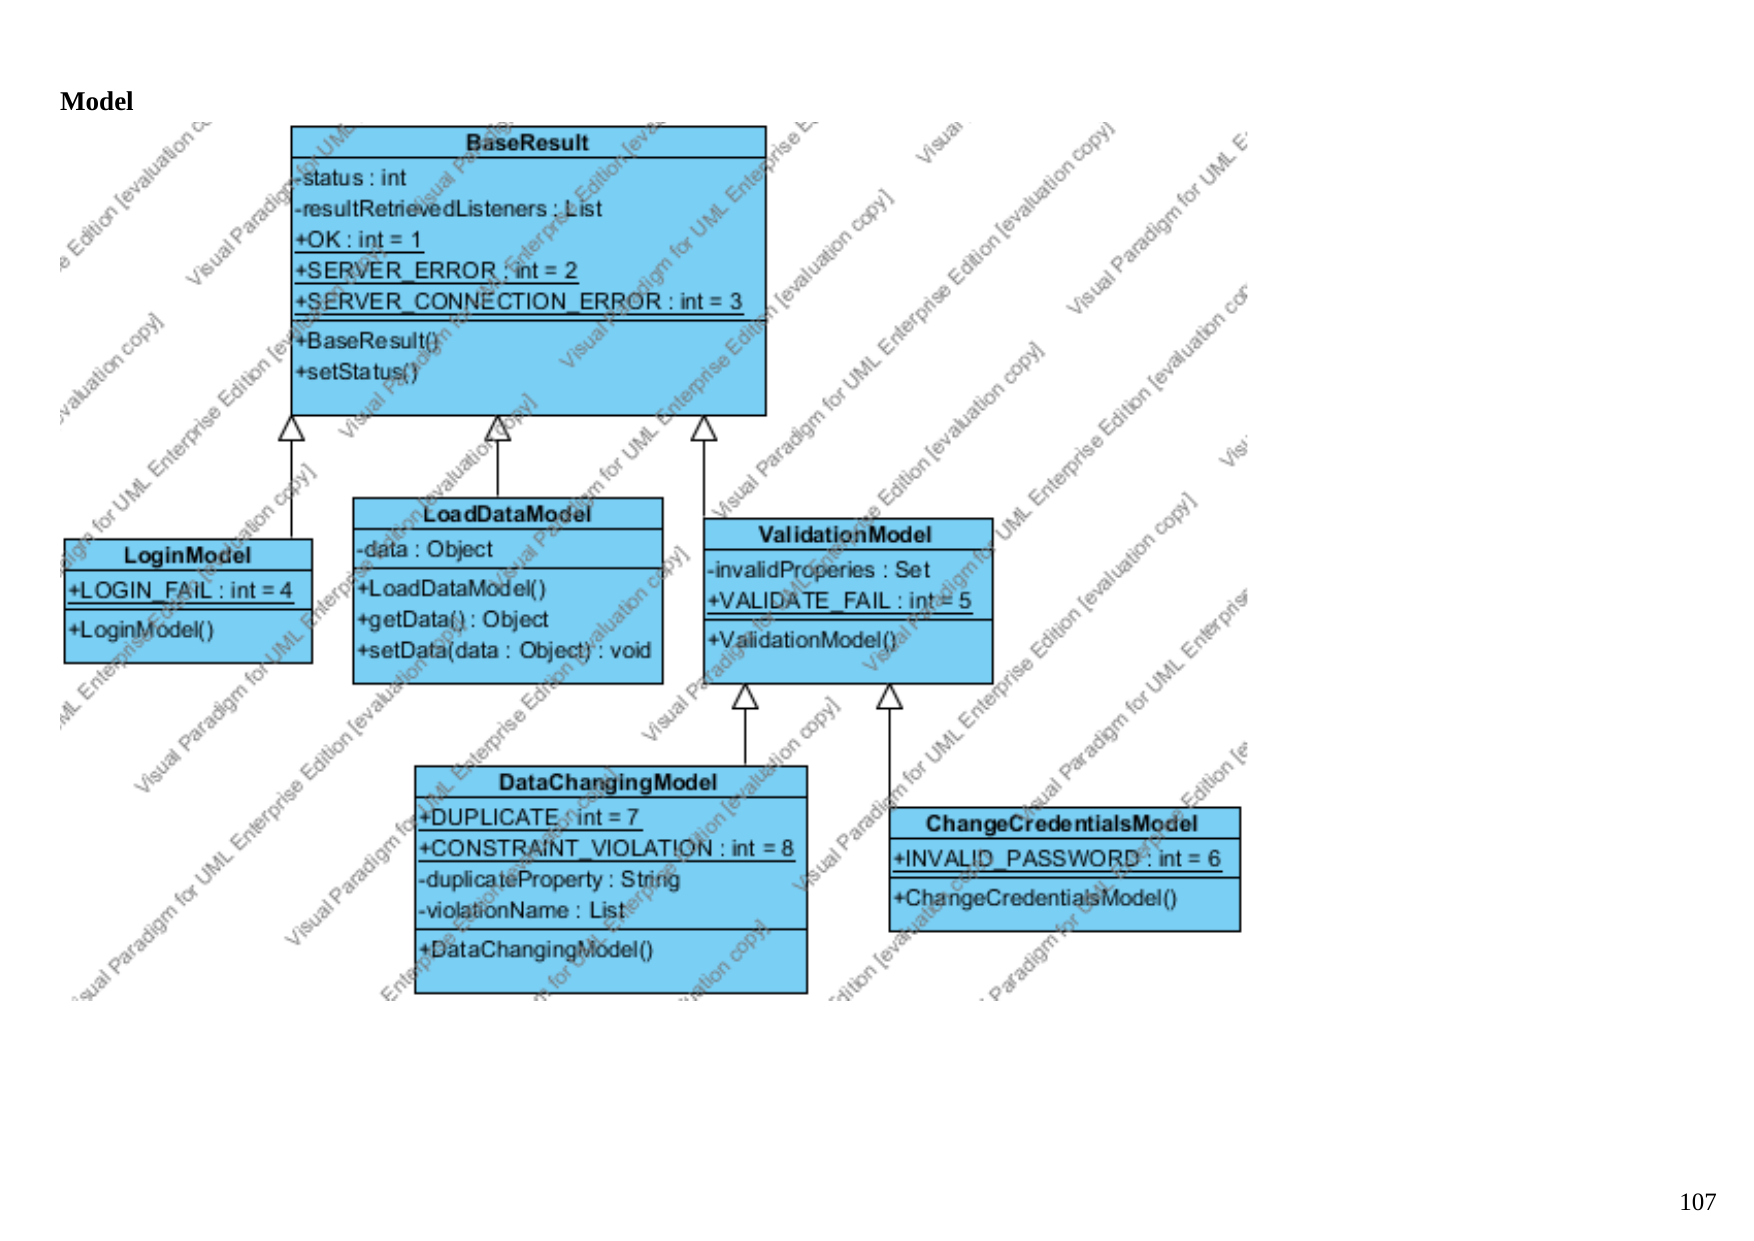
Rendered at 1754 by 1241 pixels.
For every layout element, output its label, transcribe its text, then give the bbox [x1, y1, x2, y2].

picture [60, 122, 1248, 1001]
subtitle Model [60, 85, 1716, 117]
